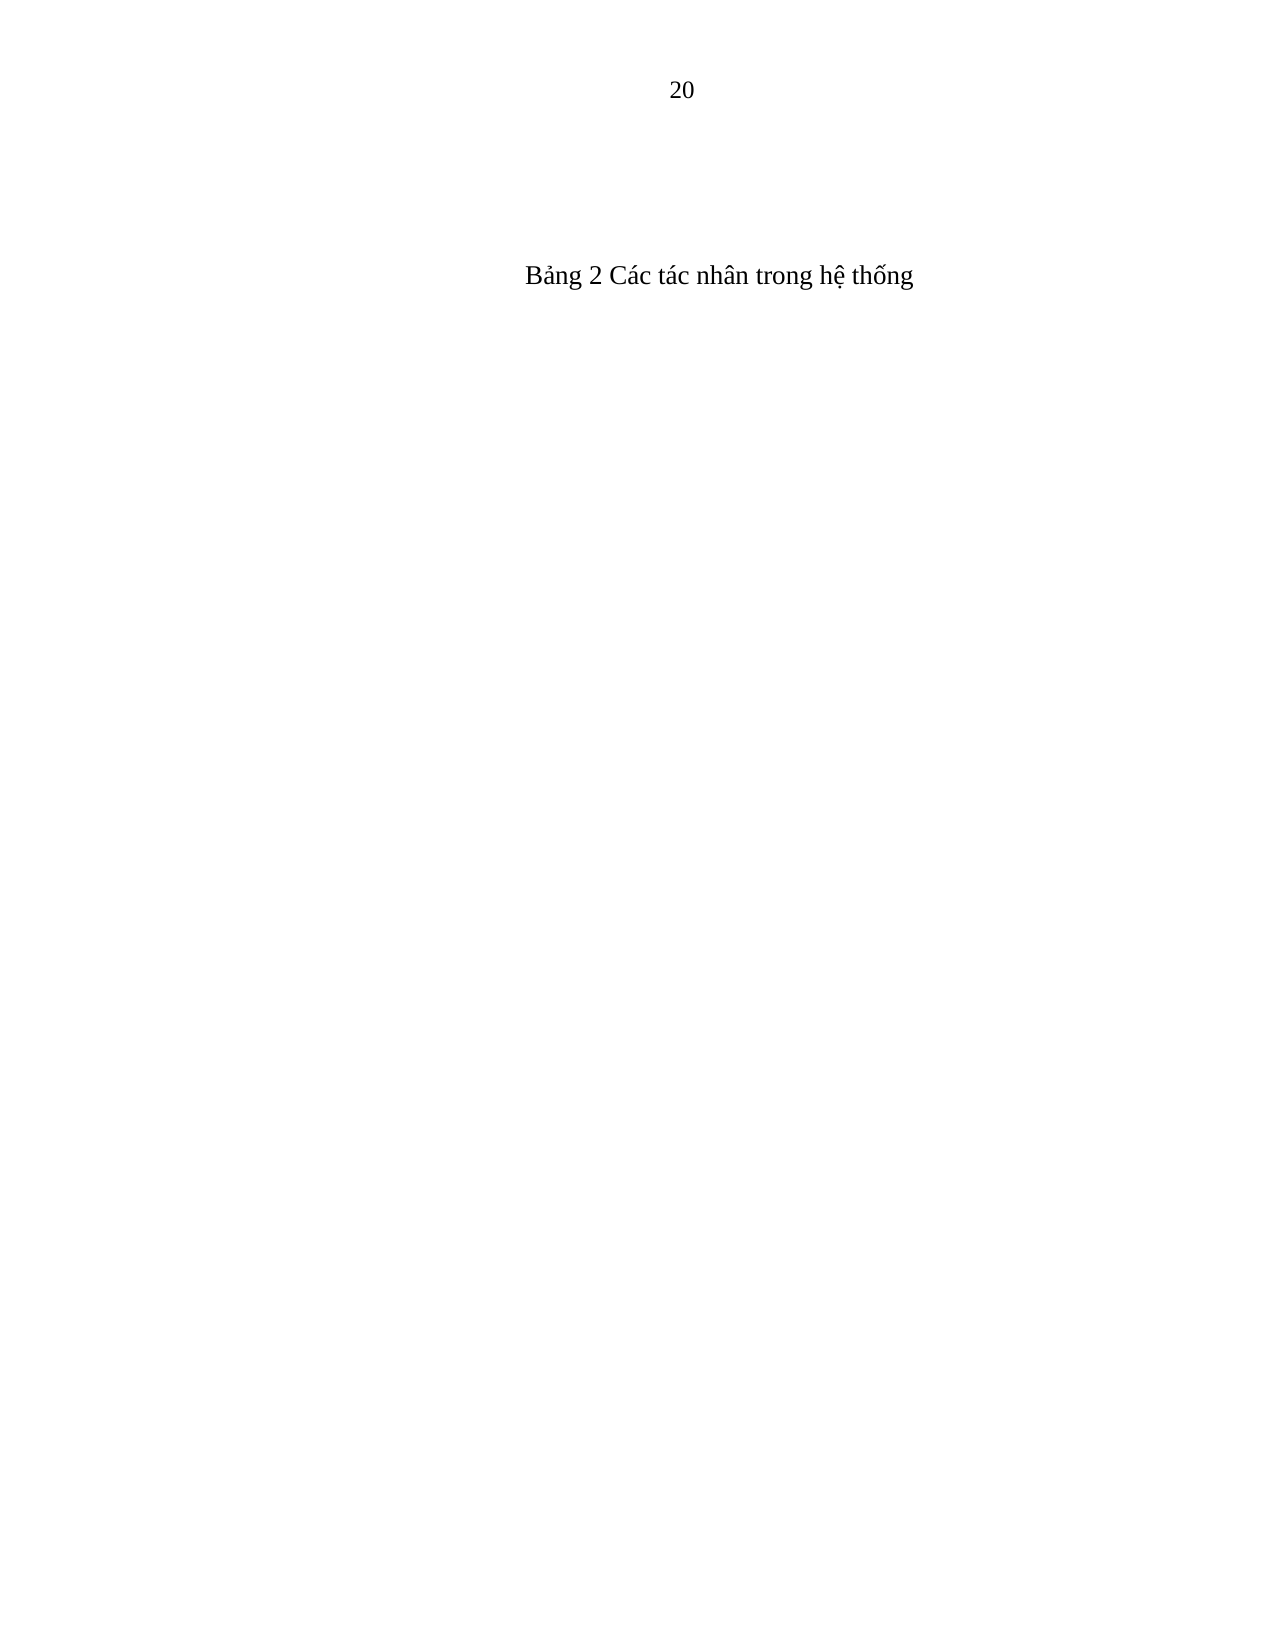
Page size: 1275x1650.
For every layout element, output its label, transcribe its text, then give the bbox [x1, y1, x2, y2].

text Bảng 2 Các tác nhân trong hệ thống [207, 259, 1157, 290]
